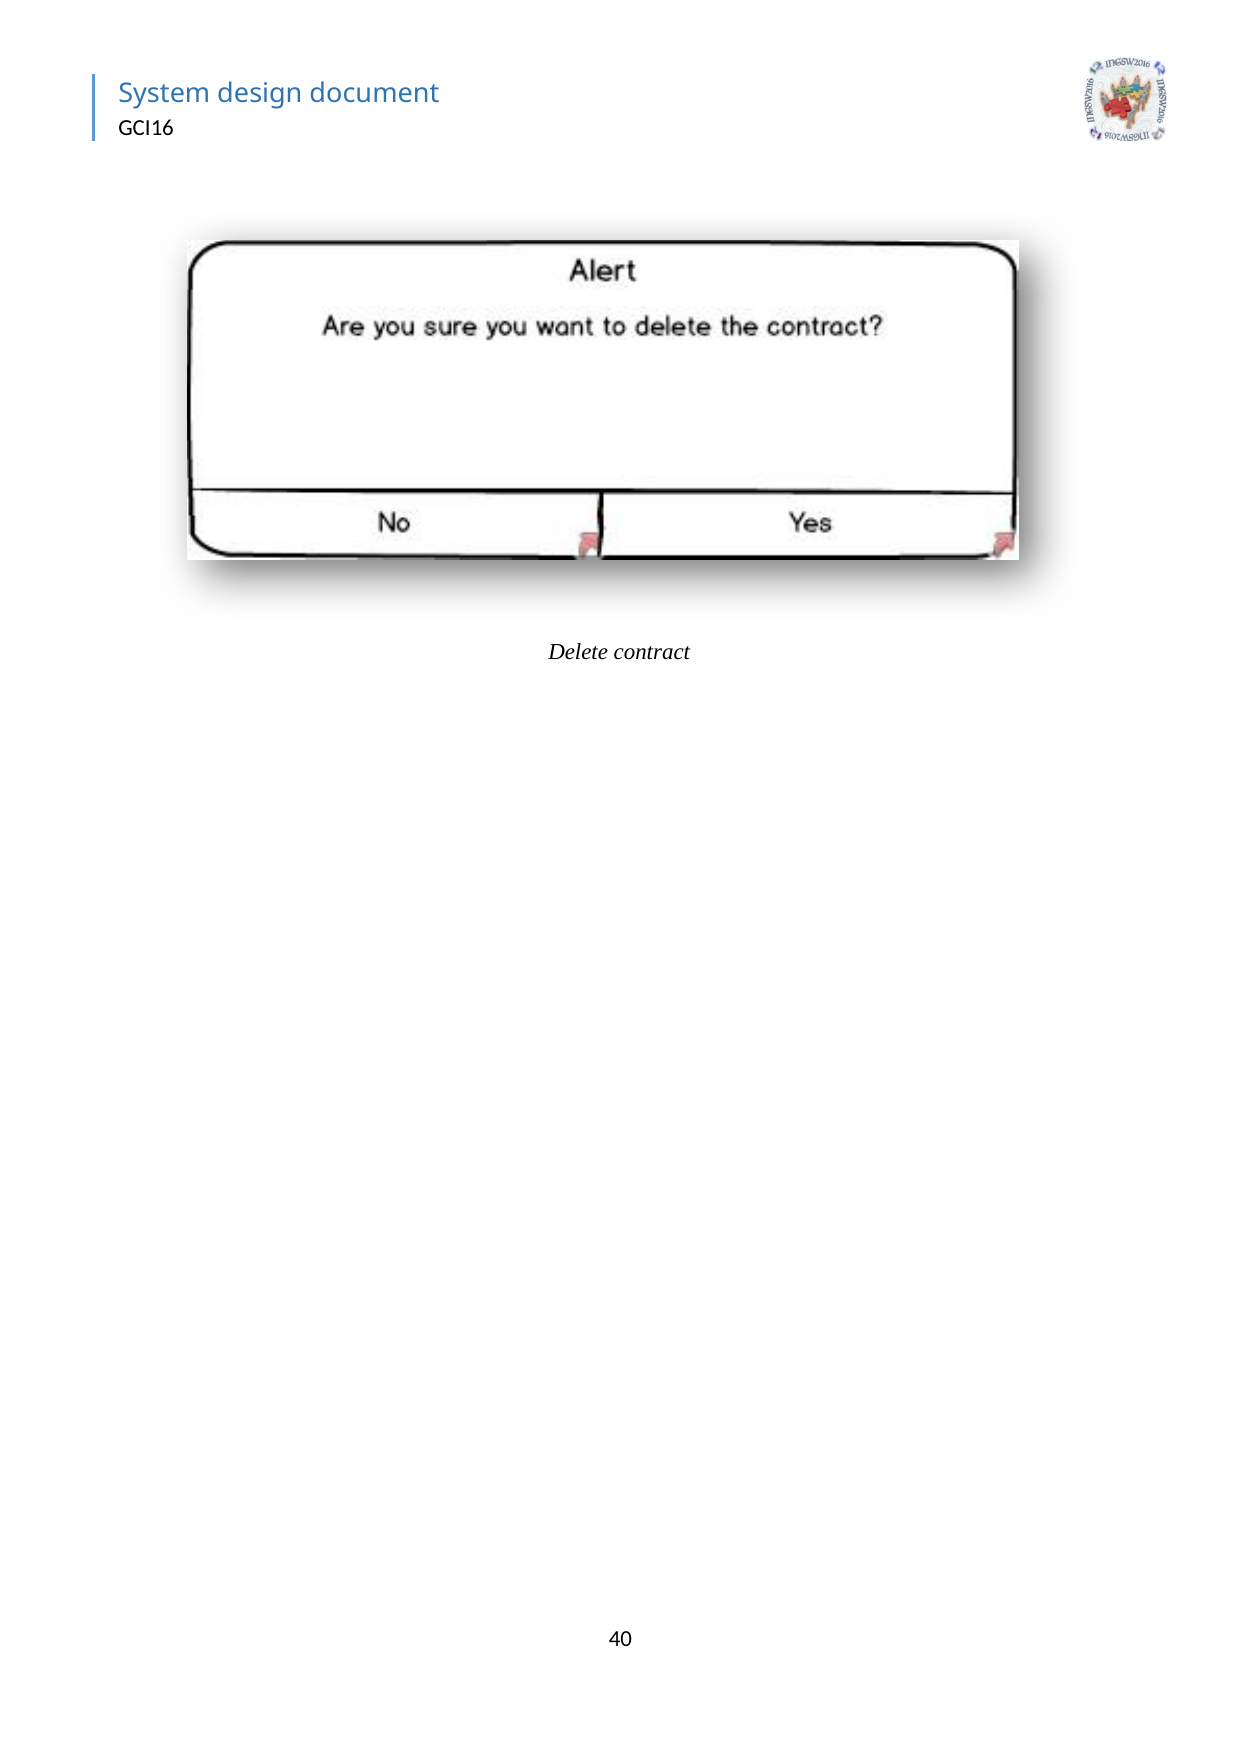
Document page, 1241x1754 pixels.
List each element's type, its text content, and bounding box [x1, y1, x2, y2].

picture [187, 240, 1019, 560]
text Delete contract [118, 638, 1122, 664]
picture [1076, 55, 1171, 149]
